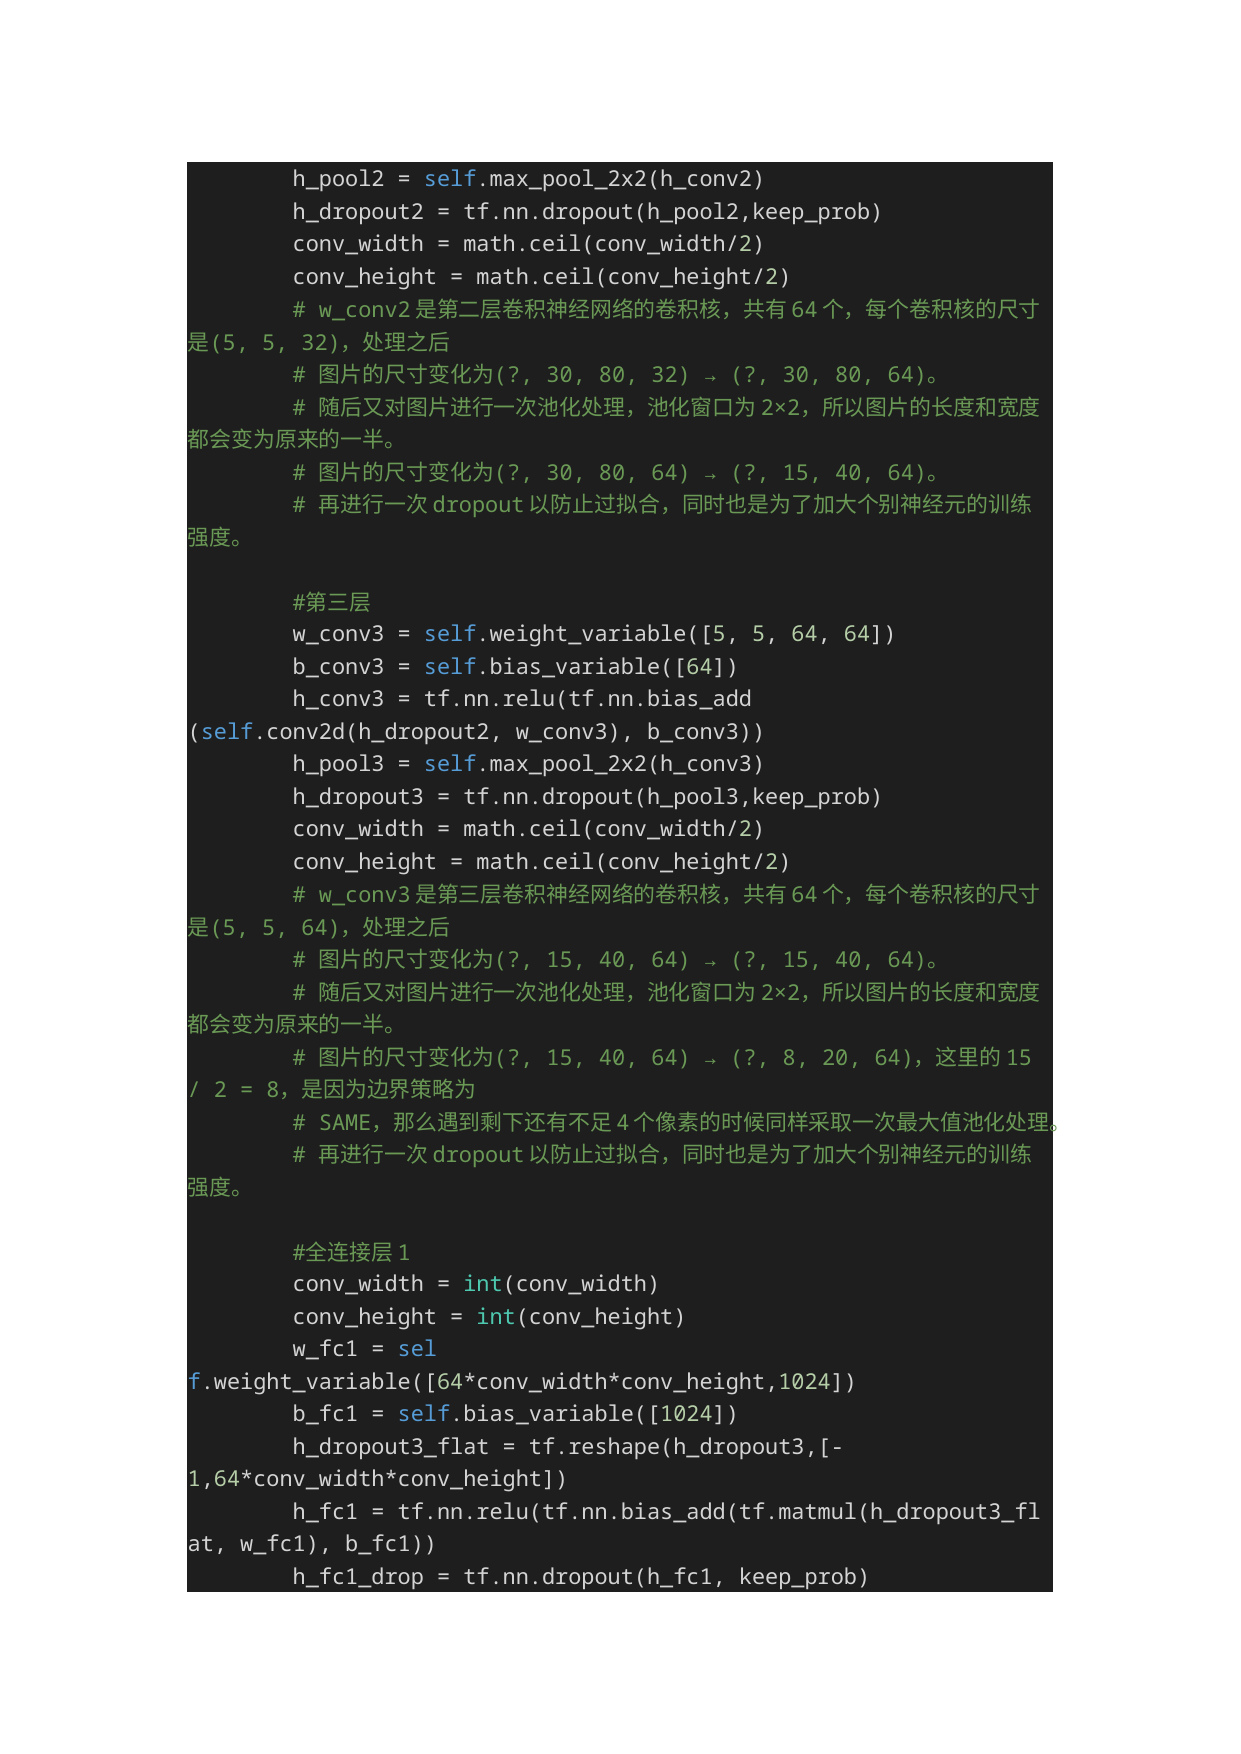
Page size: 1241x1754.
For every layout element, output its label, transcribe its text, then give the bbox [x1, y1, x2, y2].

text b_fc1 = self.bias_variable([1024]) [187, 1397, 1053, 1429]
text #第三层 [187, 584, 1053, 617]
text conv_height = math.ceil(conv_height/2) [187, 259, 1053, 292]
text conv_width = math.ceil(conv_width/2) [187, 227, 1053, 259]
text conv_width = math.ceil(conv_width/2) [187, 812, 1053, 844]
text h_pool2 = self.max_pool_2x2(h_conv2) [187, 162, 1053, 194]
text conv_height = math.ceil(conv_height/2) [187, 844, 1053, 877]
text h_dropout3 = tf.nn.dropout(h_pool3,keep_prob) [187, 779, 1053, 812]
text h_fc1 = tf.nn.relu(tf.nn.bias_add(tf.matmul(h_dropout3_flat, w_fc1), b_fc1)) [187, 1494, 1053, 1559]
text #全连接层1 [187, 1234, 1053, 1267]
text # 图片的尺寸变化为(?, 30, 80, 64) → (?, 15, 40, 64)。 [187, 454, 1053, 487]
text # w_conv2是第二层卷积神经网络的卷积核，共有64个，每个卷积核的尺寸是(5, 5, 32)，处理之后 [187, 292, 1053, 357]
text h_conv3 = tf.nn.relu(tf.nn.bias_add(self.conv2d(h_dropout2, w_conv3), b_conv3)) [187, 682, 1053, 747]
text conv_height = int(conv_height) [187, 1299, 1053, 1332]
text # SAME，那么遇到剩下还有不足4个像素的时候同样采取一次最大值池化处理。 [187, 1104, 1053, 1137]
text h_fc1_drop = tf.nn.dropout(h_fc1, keep_prob) [187, 1559, 1053, 1592]
text h_dropout2 = tf.nn.dropout(h_pool2,keep_prob) [187, 194, 1053, 227]
text # w_conv3是第三层卷积神经网络的卷积核，共有64个，每个卷积核的尺寸是(5, 5, 64)，处理之后 [187, 877, 1053, 942]
text conv_width = int(conv_width) [187, 1267, 1053, 1299]
text w_conv3 = self.weight_variable([5, 5, 64, 64]) [187, 617, 1053, 649]
text h_pool3 = self.max_pool_2x2(h_conv3) [187, 747, 1053, 779]
text # 再进行一次dropout以防止过拟合，同时也是为了加大个别神经元的训练强度。 [187, 1137, 1053, 1202]
text # 图片的尺寸变化为(?, 30, 80, 32) → (?, 30, 80, 64)。 [187, 357, 1053, 389]
text # 再进行一次dropout以防止过拟合，同时也是为了加大个别神经元的训练强度。 [187, 487, 1053, 552]
text # 图片的尺寸变化为(?, 15, 40, 64) → (?, 15, 40, 64)。 [187, 942, 1053, 974]
text # 随后又对图片进行一次池化处理，池化窗口为2×2，所以图片的长度和宽度都会变为原来的一半。 [187, 974, 1053, 1039]
text # 随后又对图片进行一次池化处理，池化窗口为2×2，所以图片的长度和宽度都会变为原来的一半。 [187, 389, 1053, 454]
text h_dropout3_flat = tf.reshape(h_dropout3,[-1,64*conv_width*conv_height]) [187, 1429, 1053, 1494]
text b_conv3 = self.bias_variable([64]) [187, 649, 1053, 682]
text w_fc1 = self.weight_variable([64*conv_width*conv_height,1024]) [187, 1332, 1053, 1397]
text # 图片的尺寸变化为(?, 15, 40, 64) → (?, 8, 20, 64)，这里的15 / 2 = 8，是因为边界策略为 [187, 1039, 1053, 1104]
